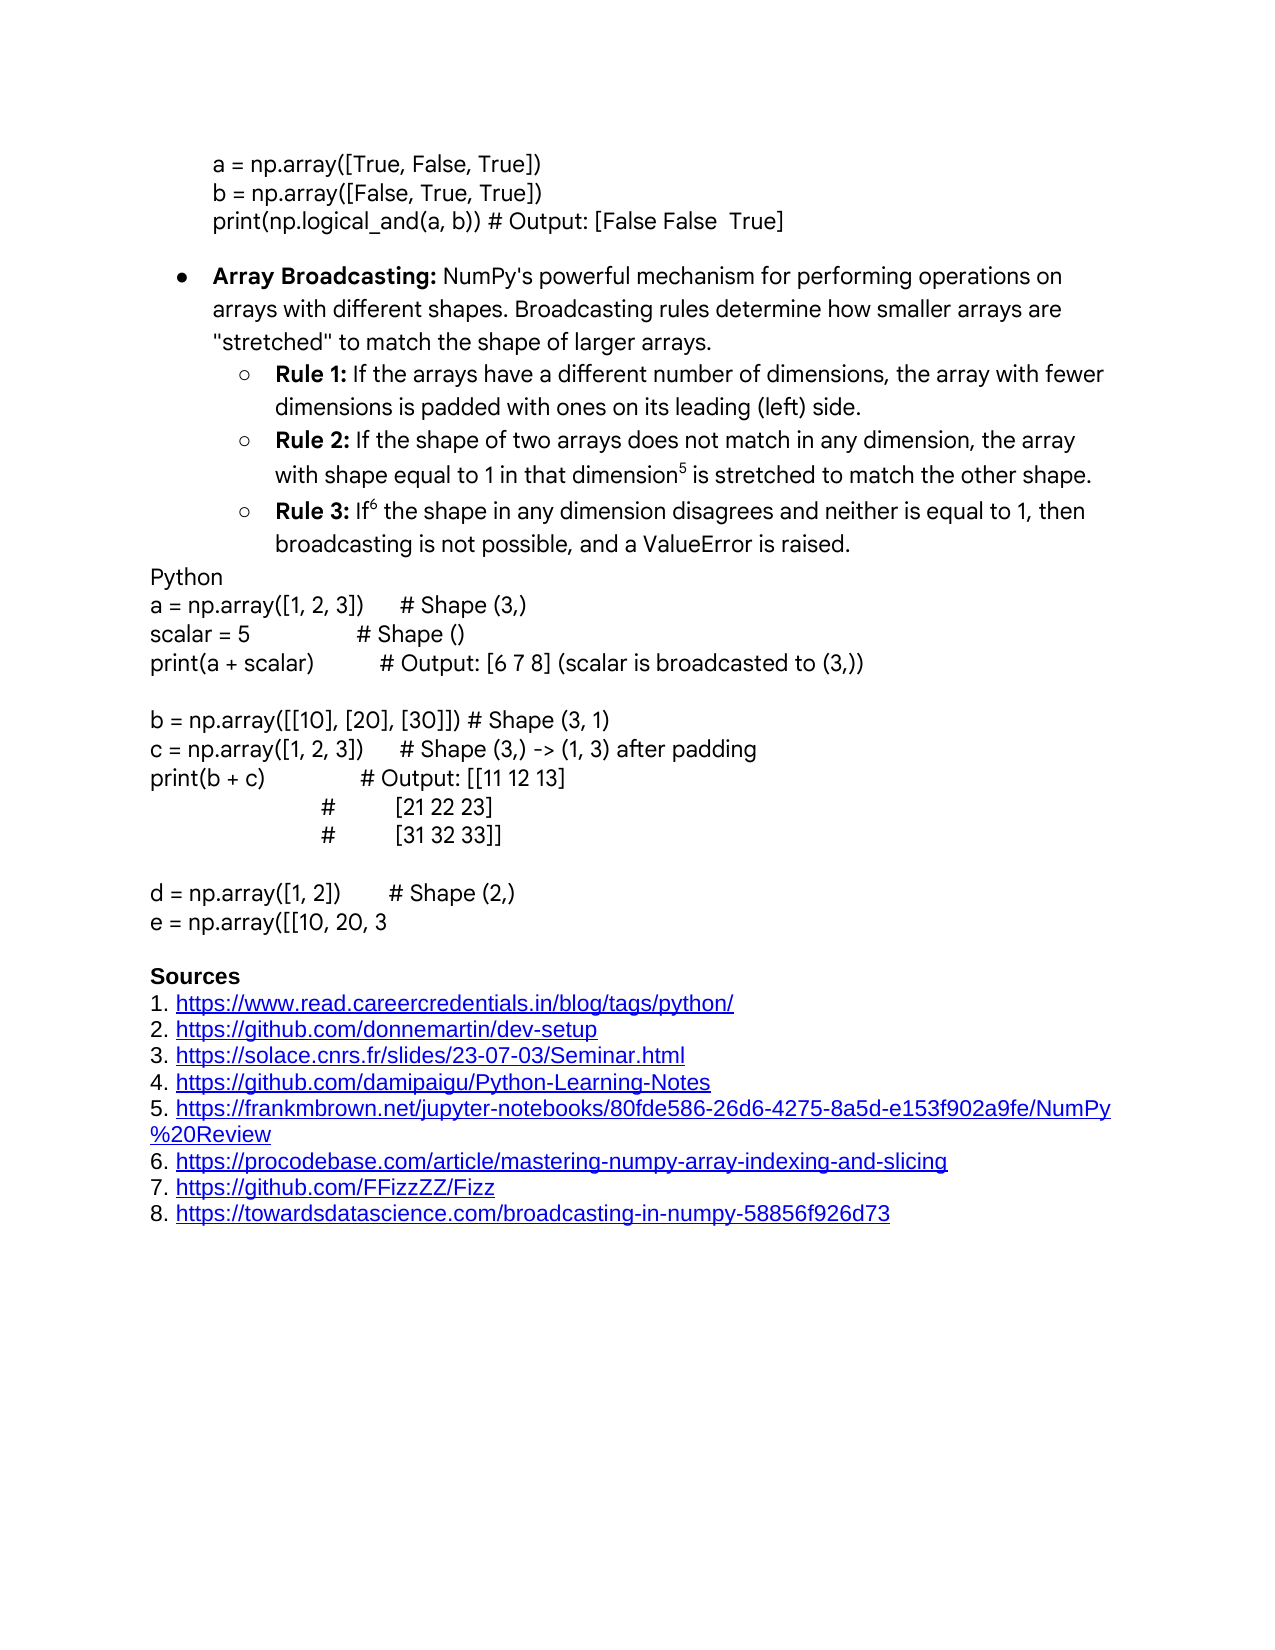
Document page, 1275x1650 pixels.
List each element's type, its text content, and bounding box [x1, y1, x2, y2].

text 3. https://solace.cnrs.fr/slides/23-07-03/Seminar.html [150, 1042, 1125, 1068]
text 8. https://towardsdatascience.com/broadcasting-in-numpy-58856f926d73 [150, 1200, 1125, 1227]
text Python a = np.array([1, 2, 3]) # Shape (3,) scalar = 5 # Shape () print(a + scalar) # Output: [6 7 8] (scalar is broadcasted to (3,)) b = np.array([[10], [20], [30]]) # Shape (3, 1) c = np.array([1, 2, 3]) # Shape (3,) -> (1, 3) after padding print(b + c) # Output: [[11 12 13] # [21 22 23] # [31 32 33]] d = np.array([1, 2]) # Shape (2,) e = np.array([[10, 20, 3 [150, 563, 1125, 963]
list Rule 2: If the shape of two arrays does not match in any dimension, the array with shape equal to 1 in that dimension5 is stretched to match the other shape. [237, 426, 1125, 491]
text 2. https://github.com/donnemartin/dev-setup [150, 1016, 1125, 1042]
text 1. https://www.read.careercredentials.in/blog/tags/python/ [150, 989, 1125, 1016]
list Rule 3: If6 the shape in any dimension disagrees and neither is equal to 1, then broadcasting is not possible, and a ValueError is raised. [237, 495, 1125, 559]
list Rule 1: If the arrays have a different number of dimensions, the array with fewer dimensions is padded with ones on its leading (left) side. [237, 361, 1125, 422]
text 6. https://procodebase.com/article/mastering-numpy-array-indexing-and-slicing [150, 1148, 1125, 1174]
text 4. https://github.com/damipaigu/Python-Learning-Notes [150, 1068, 1125, 1095]
text 7. https://github.com/FFizzZZ/Fizz [150, 1174, 1125, 1200]
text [212, 150, 1125, 263]
list Array Broadcasting: NumPy's powerful mechanism for performing operations on arrays with different shapes. Broadcasting rules determine how smaller arrays are "stretched" to match the shape of larger arrays. [175, 263, 1125, 357]
text Sources [150, 963, 1125, 989]
text 5. https://frankmbrown.net/jupyter-notebooks/80fde586-26d6-4275-8a5d-e153f902a9fe/NumPy%20Review [150, 1095, 1125, 1148]
